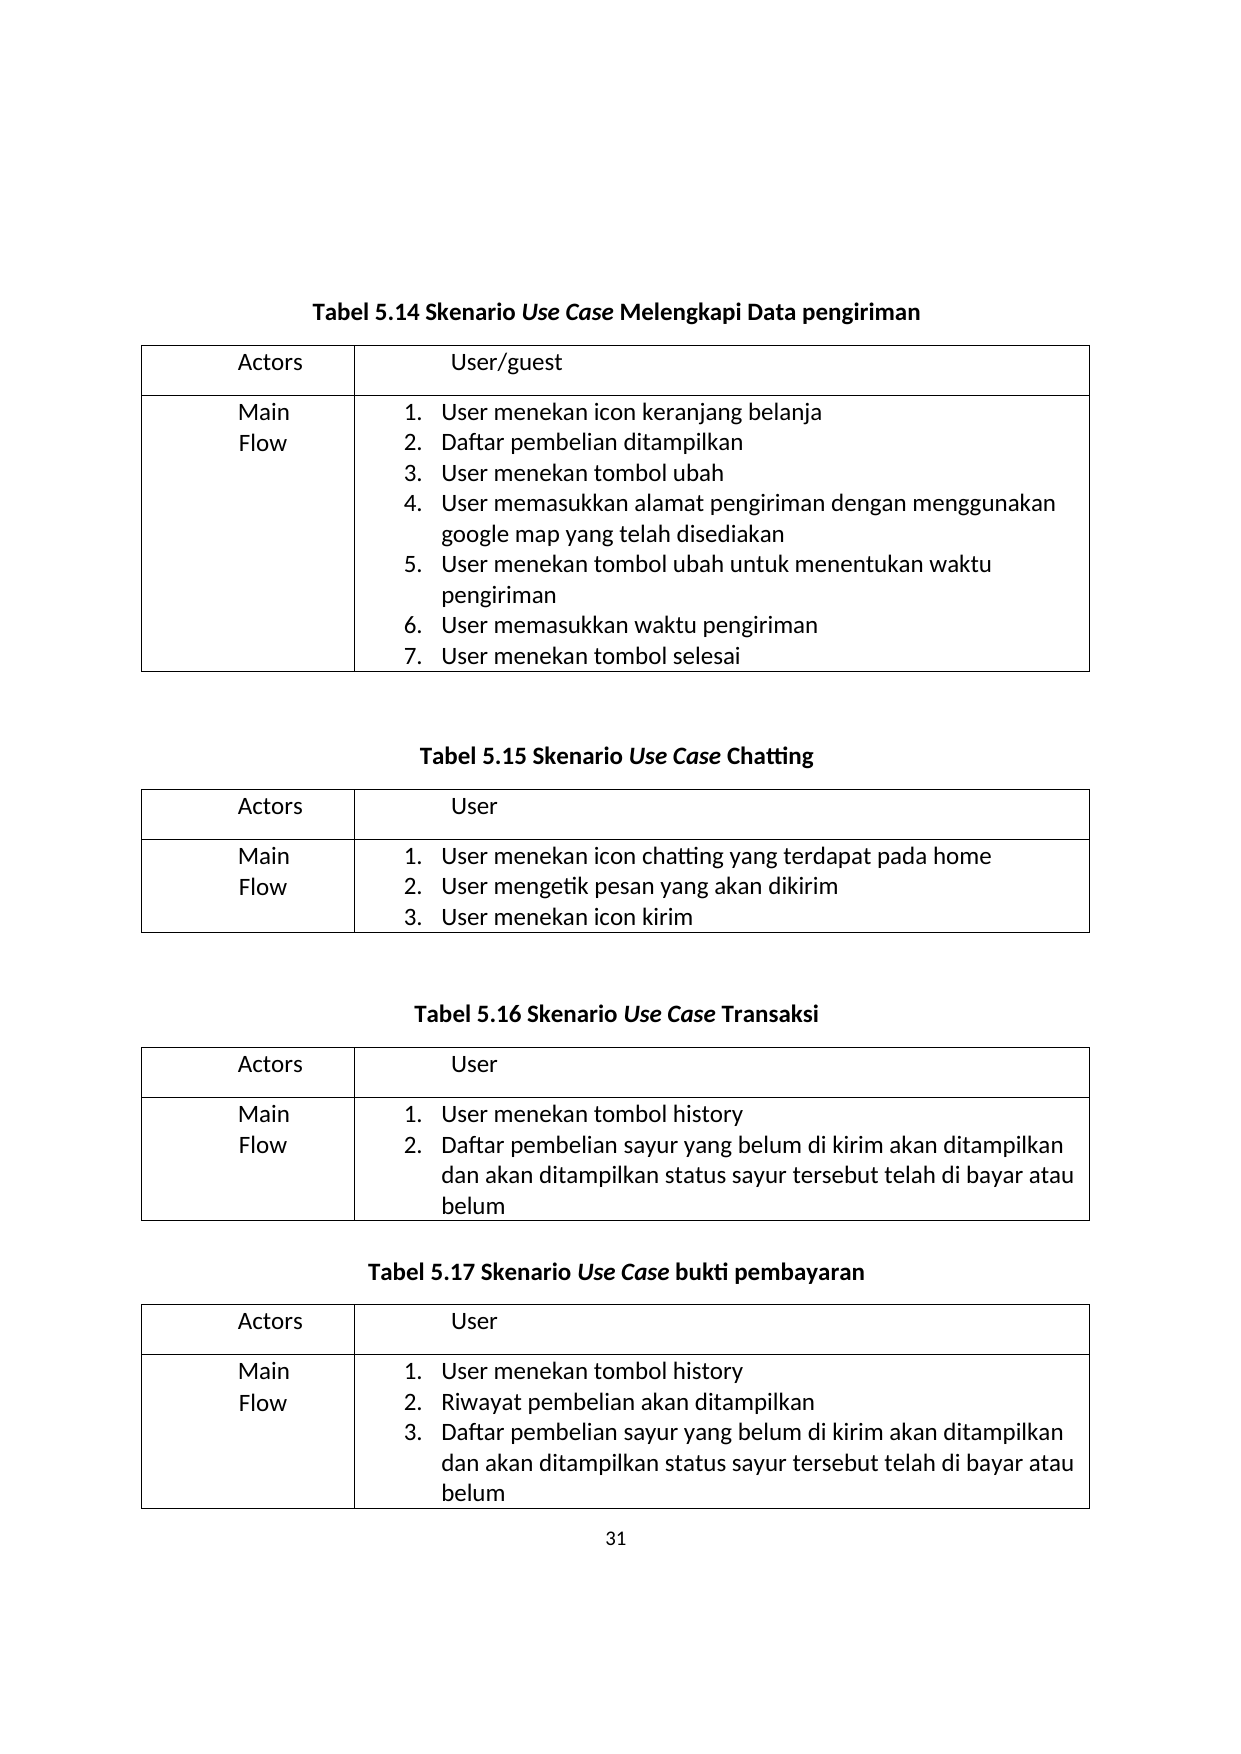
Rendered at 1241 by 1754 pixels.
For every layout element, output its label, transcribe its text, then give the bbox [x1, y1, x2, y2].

text Tabel 5.16 Skenario Use Case Transaksi [141, 998, 1092, 1029]
table_header Actors [142, 790, 354, 839]
table_header User [355, 1048, 1089, 1097]
table_header Actors [142, 346, 354, 395]
text Tabel 5.17 Skenario Use Case bukti pembayaran [141, 1256, 1092, 1286]
table_cell Main Flow [142, 396, 354, 671]
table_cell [355, 1355, 1089, 1508]
text Tabel 5.15 Skenario Use Case Chatting [141, 740, 1092, 771]
table_header User [355, 790, 1089, 839]
table_cell Main Flow [142, 840, 354, 932]
table_header Actors [142, 1048, 354, 1097]
table_cell User menekan icon keranjang belanja Daftar pembelian ditampilkan User menekan tombol ubah User memasukkan alamat pengiriman dengan menggunakan google map yang telah disediakan User menekan tombol ubah untuk menentukan waktu pengiriman User memasukkan waktu pengiriman User menekan tombol selesai [355, 396, 1089, 671]
table_header User [355, 1305, 1089, 1354]
table_cell Main Flow [142, 1098, 354, 1220]
table_header User/guest [355, 346, 1089, 395]
table_cell User menekan icon chatting yang terdapat pada home User mengetik pesan yang akan dikirim User menekan icon kirim [355, 840, 1089, 932]
table_header Actors [142, 1305, 354, 1354]
text Tabel 5.14 Skenario Use Case Melengkapi Data pengiriman [141, 296, 1092, 327]
table_cell Main Flow [142, 1355, 354, 1508]
table_cell User menekan tombol history Daftar pembelian sayur yang belum di kirim akan ditampilkan dan akan ditampilkan status sayur tersebut telah di bayar atau belum [355, 1098, 1089, 1220]
